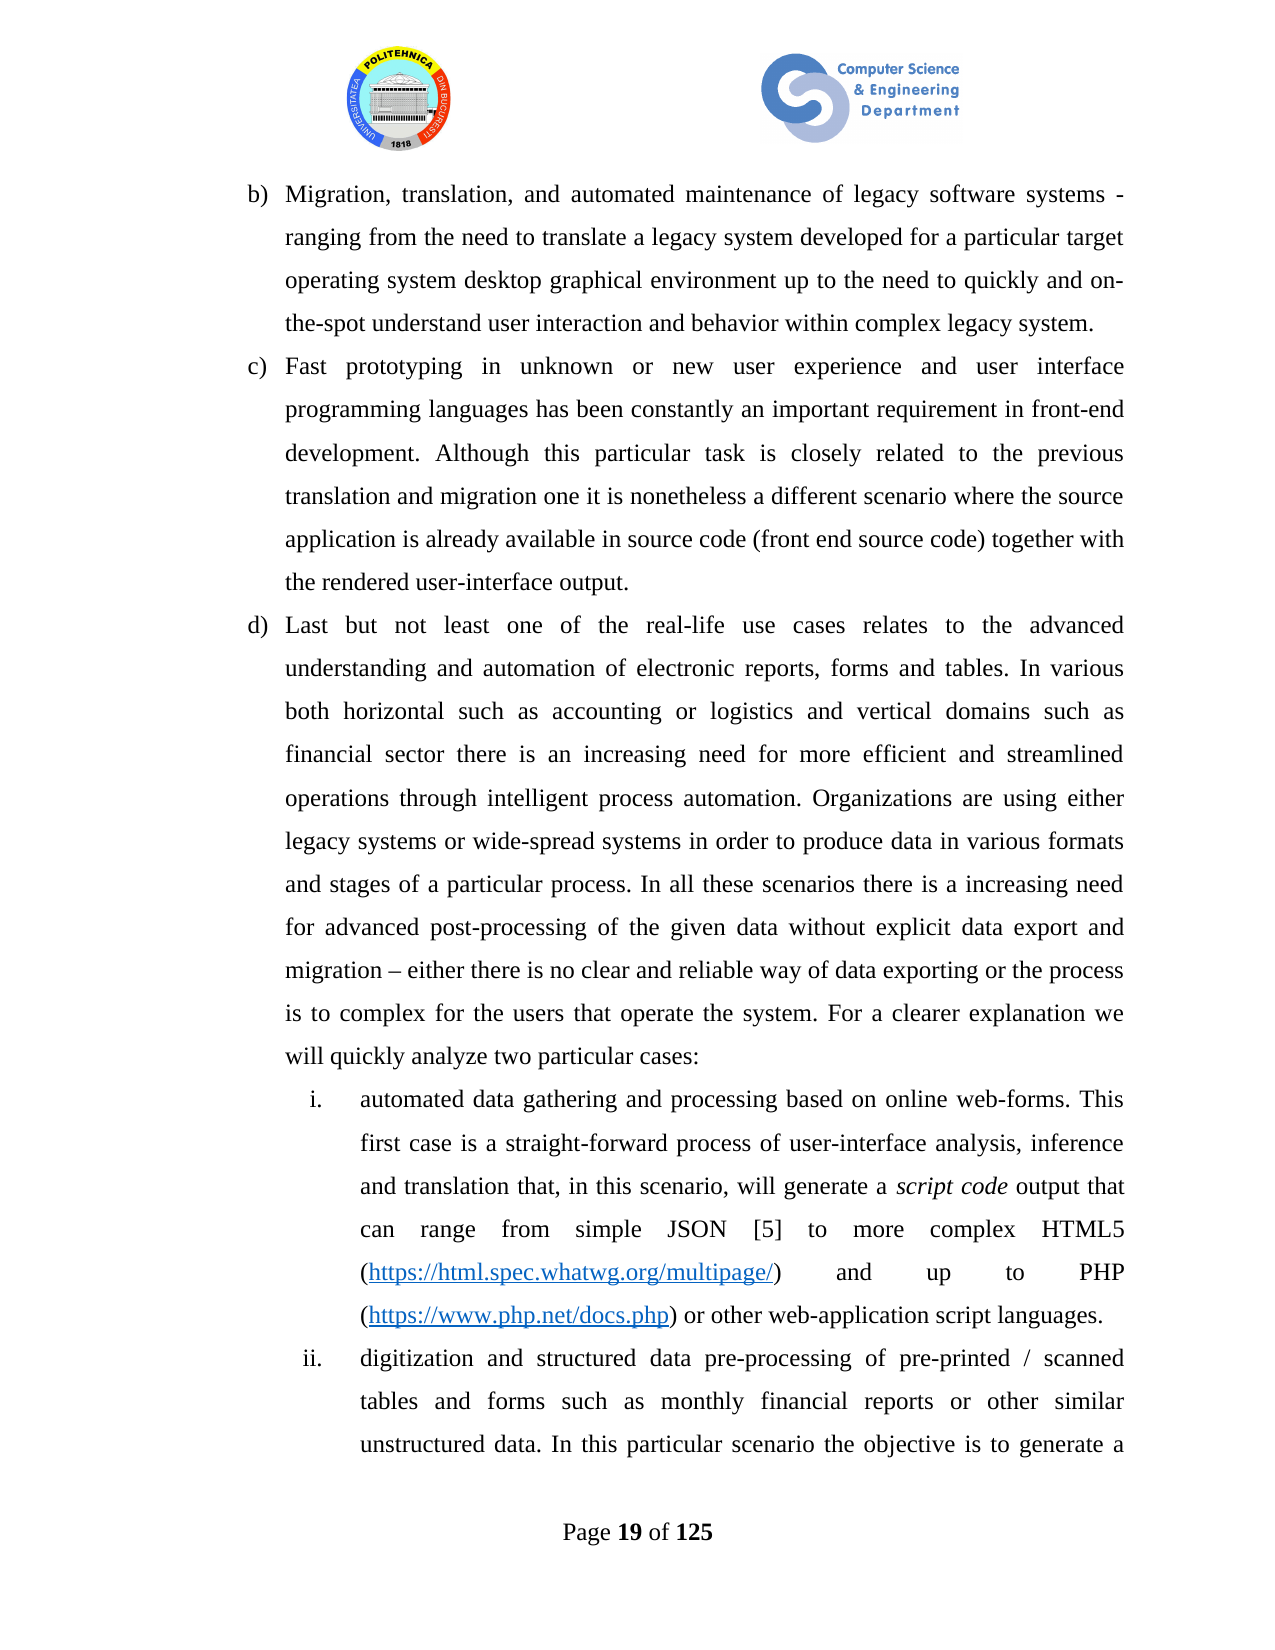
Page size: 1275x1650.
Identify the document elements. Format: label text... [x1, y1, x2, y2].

list Last but not least one of the real-life use cases relates to the advanced understanding and automation of electronic reports, forms and tables. In various both horizontal such as accounting or logistics and vertical domains such as financial sector there is an increasing need for more efficient and streamlined operations through intelligent process automation. Organizations are using either legacy systems or wide-spread systems in order to produce data in various formats and stages of a particular process. In all these scenarios there is a increasing need for advanced post-processing of the given data without explicit data export and migration – either there is no clear and reliable way of data exporting or the process is to complex for the users that operate the system. For a clearer explanation we will quickly analyze two particular cases: [247, 610, 1125, 1070]
picture [346, 46, 451, 151]
list Migration, translation, and automated maintenance of legacy software systems - ranging from the need to translate a legacy system developed for a particular target operating system desktop graphical environment up to the need to quickly and on-the-spot understand user interaction and behavior within complex legacy system. [247, 179, 1125, 337]
list automated data gathering and processing based on online web-forms. This first case is a straight-forward process of user-interface analysis, inference and translation that, in this scenario, will generate a script code output that can range from simple JSON to more complex HTML5 (https://html.spec.whatwg.org/multipage/) and up to PHP (https://www.php.net/docs.php) or other web-application script languages. [322, 1084, 1125, 1329]
list Fast prototyping in unknown or new user experience and user interface programming languages has been constantly an important requirement in front-end development. Although this particular task is closely related to the previous translation and migration one it is nonetheless a different scenario where the source application is already available in source code (front end source code) together with the rendered user-interface output. [247, 351, 1125, 596]
picture [760, 53, 963, 144]
